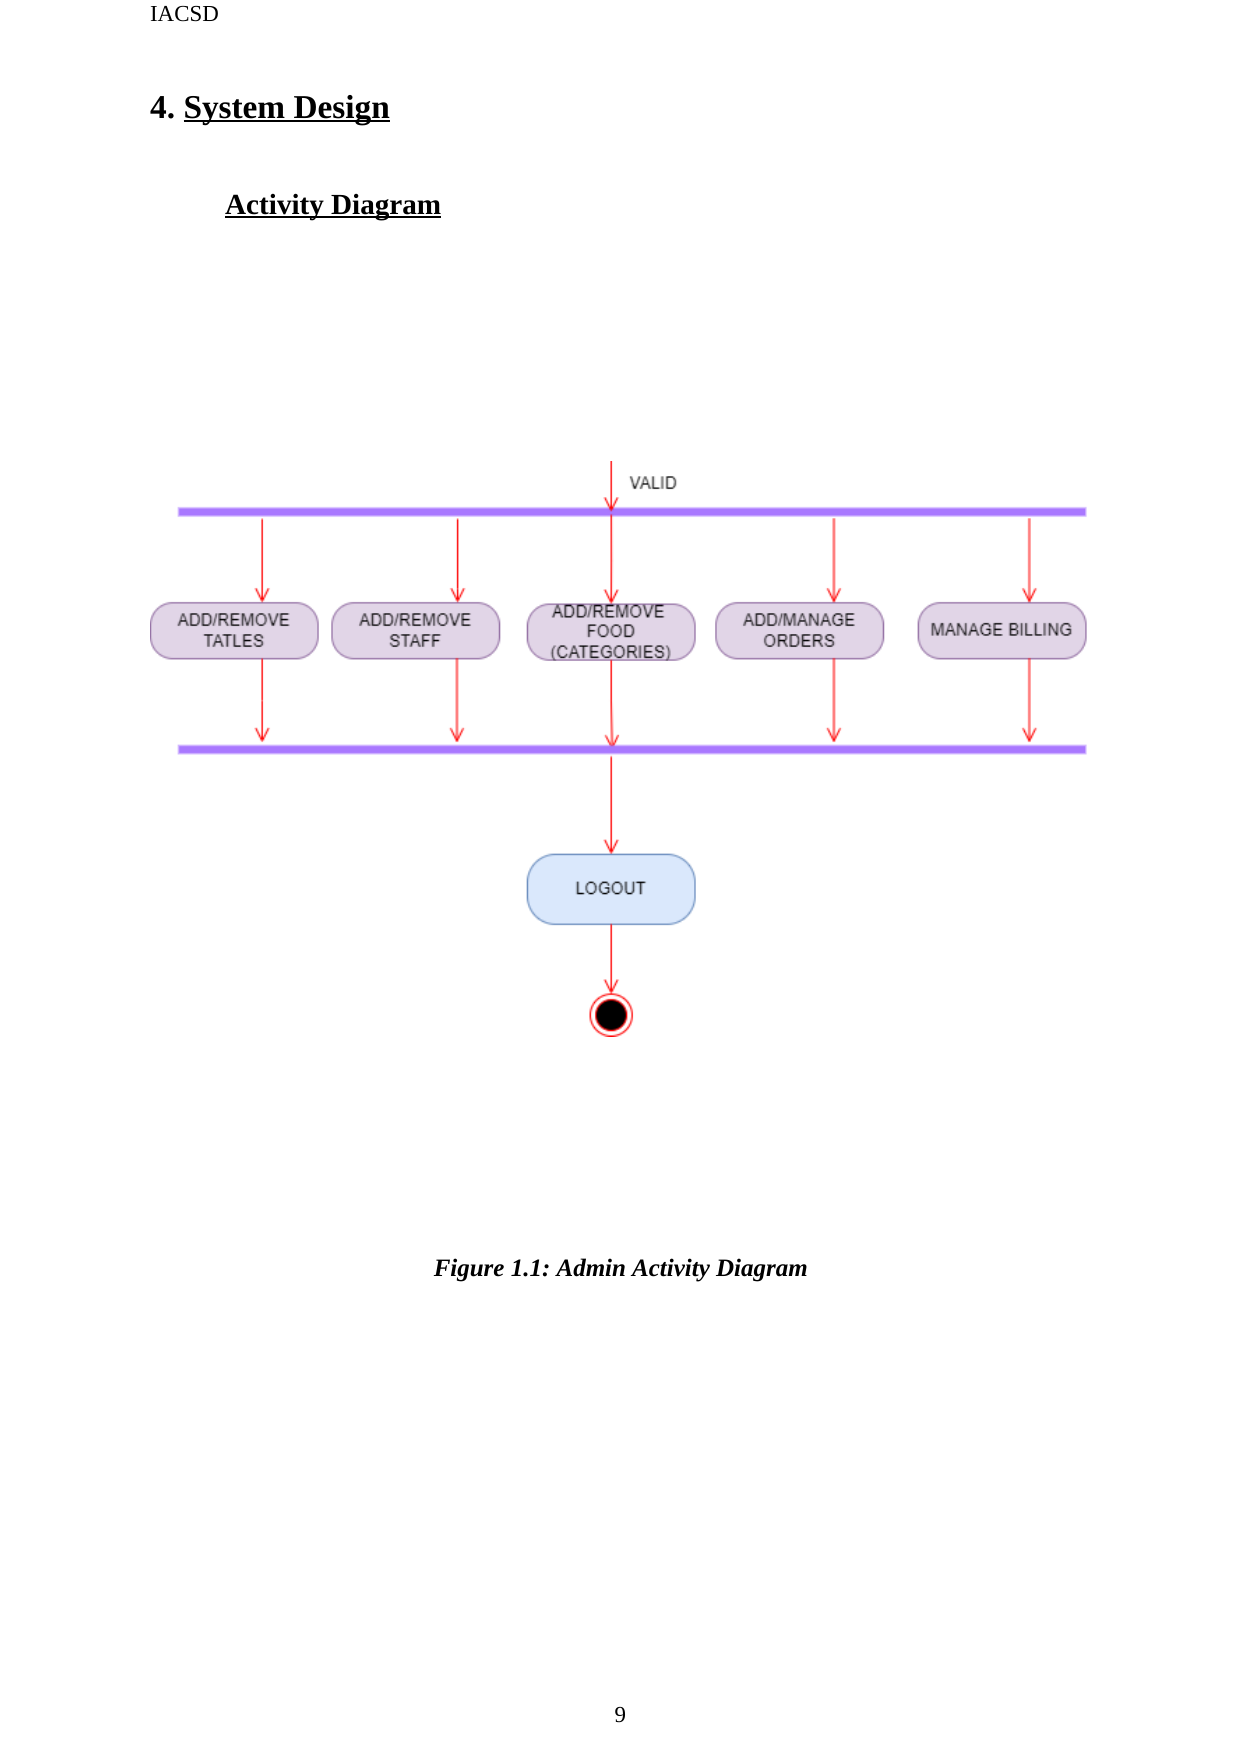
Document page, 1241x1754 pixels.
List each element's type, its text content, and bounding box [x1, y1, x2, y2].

text Figure 1.1: Admin Activity Diagram [150, 1253, 1091, 1281]
picture [150, 461, 1091, 1037]
text 4. System Design [150, 87, 1090, 125]
text Activity Diagram [150, 187, 1090, 221]
